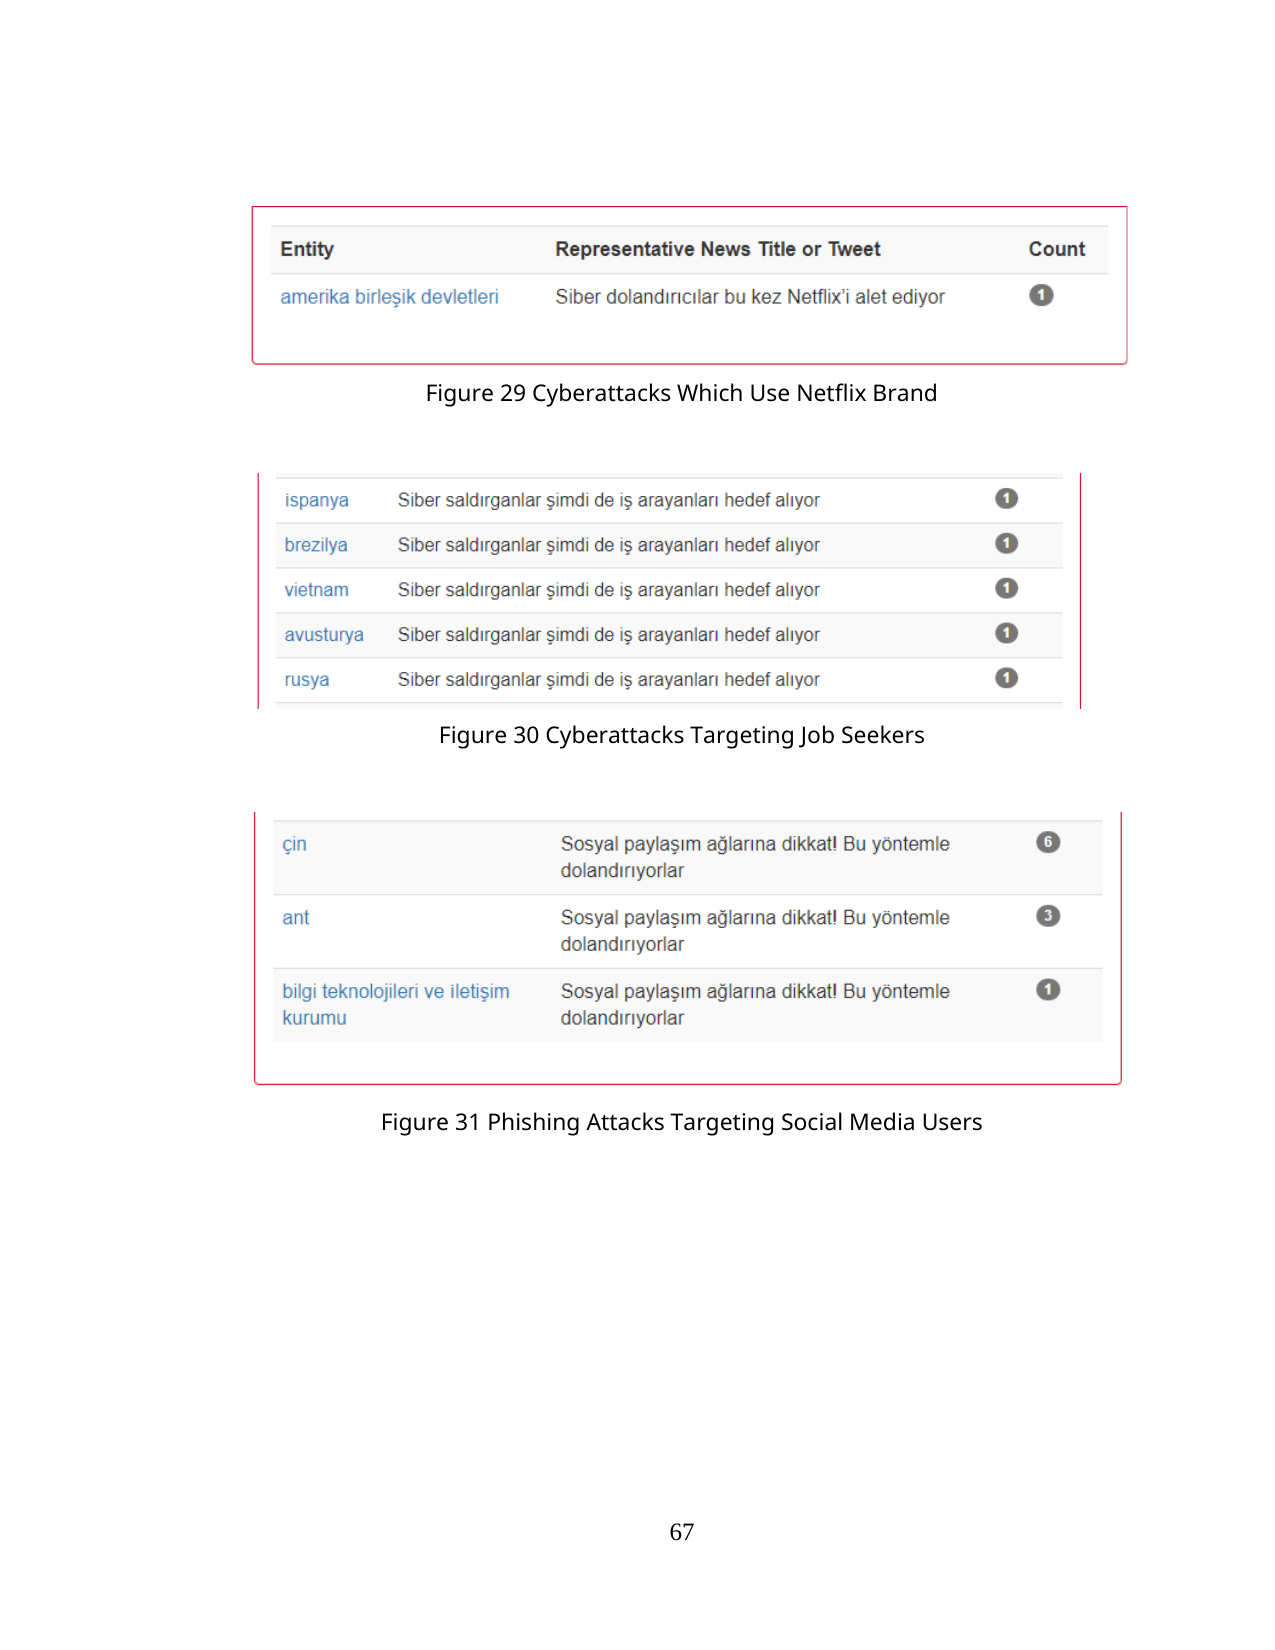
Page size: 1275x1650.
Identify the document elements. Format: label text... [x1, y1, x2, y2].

text Figure 31 Phishing Attacks Targeting Social Media Users [236, 1106, 1127, 1137]
text Figure 30 Cyberattacks Targeting Job Seekers [236, 719, 1127, 750]
text Figure 29 Cyberattacks Which Use Netflix Brand [236, 376, 1127, 408]
picture [236, 473, 1128, 709]
picture [236, 812, 1128, 1096]
picture [236, 206, 1128, 366]
